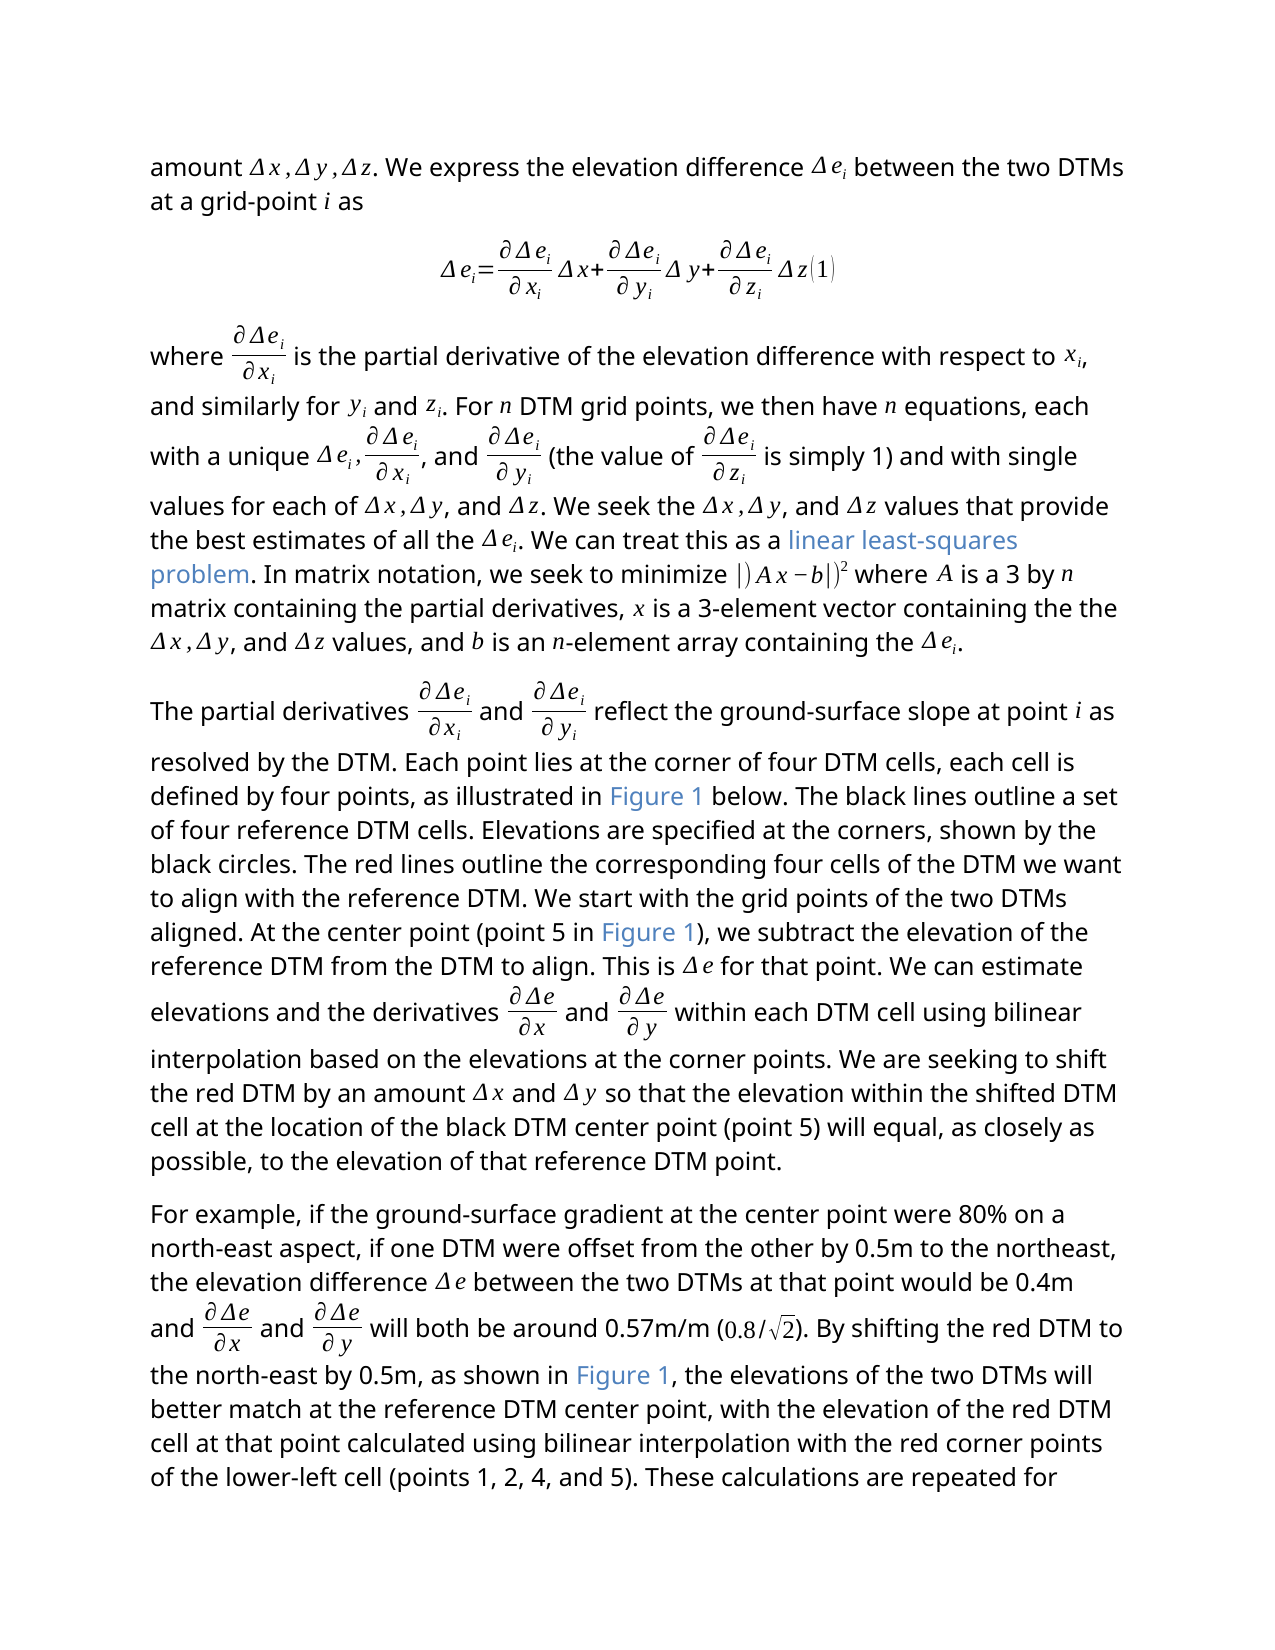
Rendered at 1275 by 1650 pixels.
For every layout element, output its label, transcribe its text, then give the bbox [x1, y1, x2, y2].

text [150, 1197, 1125, 1494]
text where is the partial derivative of the elevation difference with respect to , and similarly for and . For DTM grid points, we then have equations, each with a unique , and (the value of is simply 1) and with single values for each of , and . We seek the , and values that provide the best estimates of all the . We can treat this as a linear least-squares problem. In matrix notation, we seek to minimize where is a 3 by matrix containing the partial derivatives, is a 3-element vector containing the the , and values, and is an -element array containing the . [150, 322, 1125, 659]
text The partial derivatives and reflect the ground-surface slope at point as resolved by the DTM. Each point lies at the corner of four DTM cells, each cell is defined by four points, as illustrated in Figure 1 below. The black lines outline a set of four reference DTM cells. Elevations are specified at the corners, shown by the black circles. The red lines outline the corresponding four cells of the DTM we want to align with the reference DTM. We start with the grid points of the two DTMs aligned. At the center point (point 5 in Figure 1), we subtract the elevation of the reference DTM from the DTM to align. This is for that point. We can estimate elevations and the derivatives and within each DTM cell using bilinear interpolation based on the elevations at the corner points. We are seeking to shift the red DTM by an amount and so that the elevation within the shifted DTM cell at the location of the black DTM center point (point 5) will equal, as closely as possible, to the elevation of that reference DTM point. [150, 678, 1125, 1178]
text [150, 150, 1125, 218]
